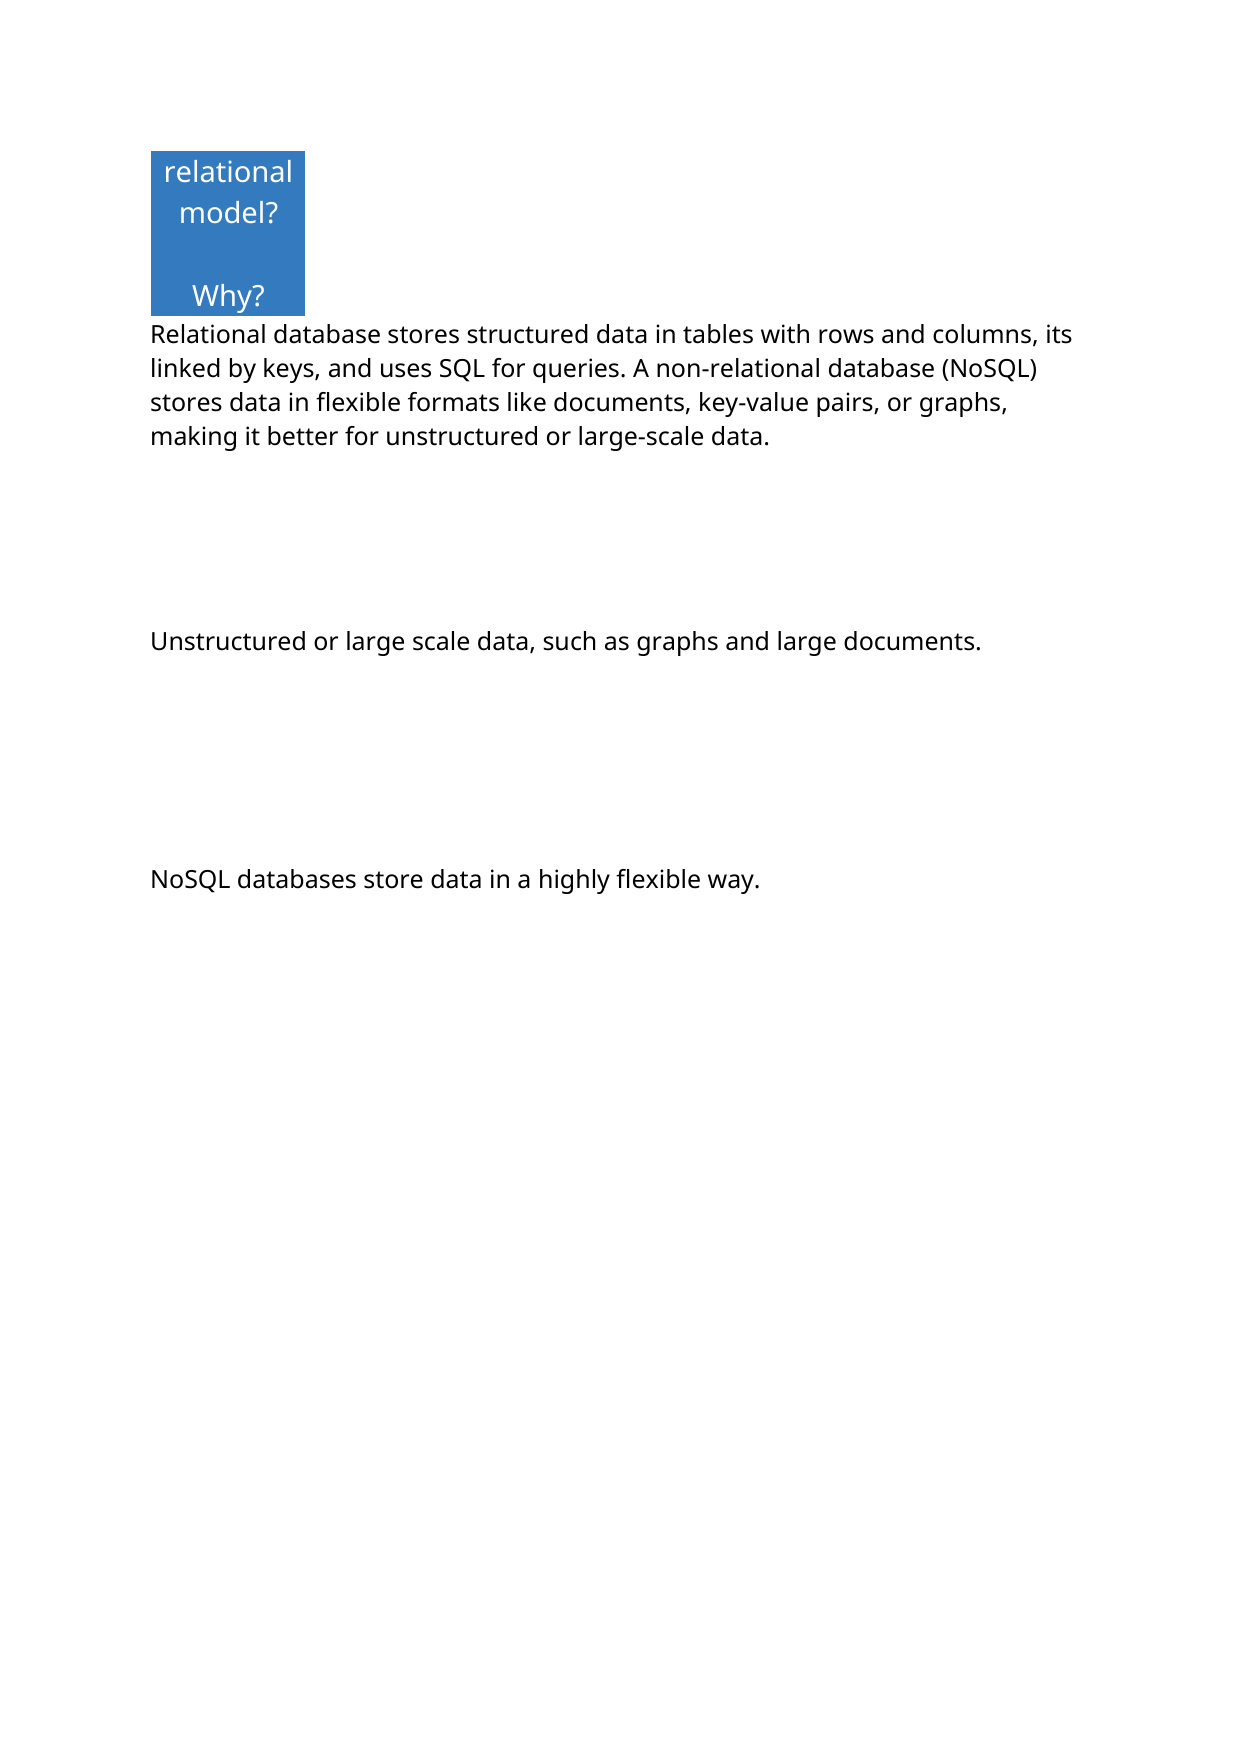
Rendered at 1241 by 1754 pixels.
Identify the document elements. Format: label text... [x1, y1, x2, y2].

text Unstructured or large scale data, such as graphs and large documents. [150, 623, 1090, 657]
text NoSQL databases store data in a highly flexible way. [150, 862, 1090, 964]
text Relational database stores structured data in tables with rows and columns, its linked by keys, and uses SQL for queries. A non-relational database (NoSQL) stores data in flexible formats like documents, key-value pairs, or graphs, making it better for unstructured or large-scale data. [150, 317, 1090, 453]
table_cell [151, 151, 305, 316]
